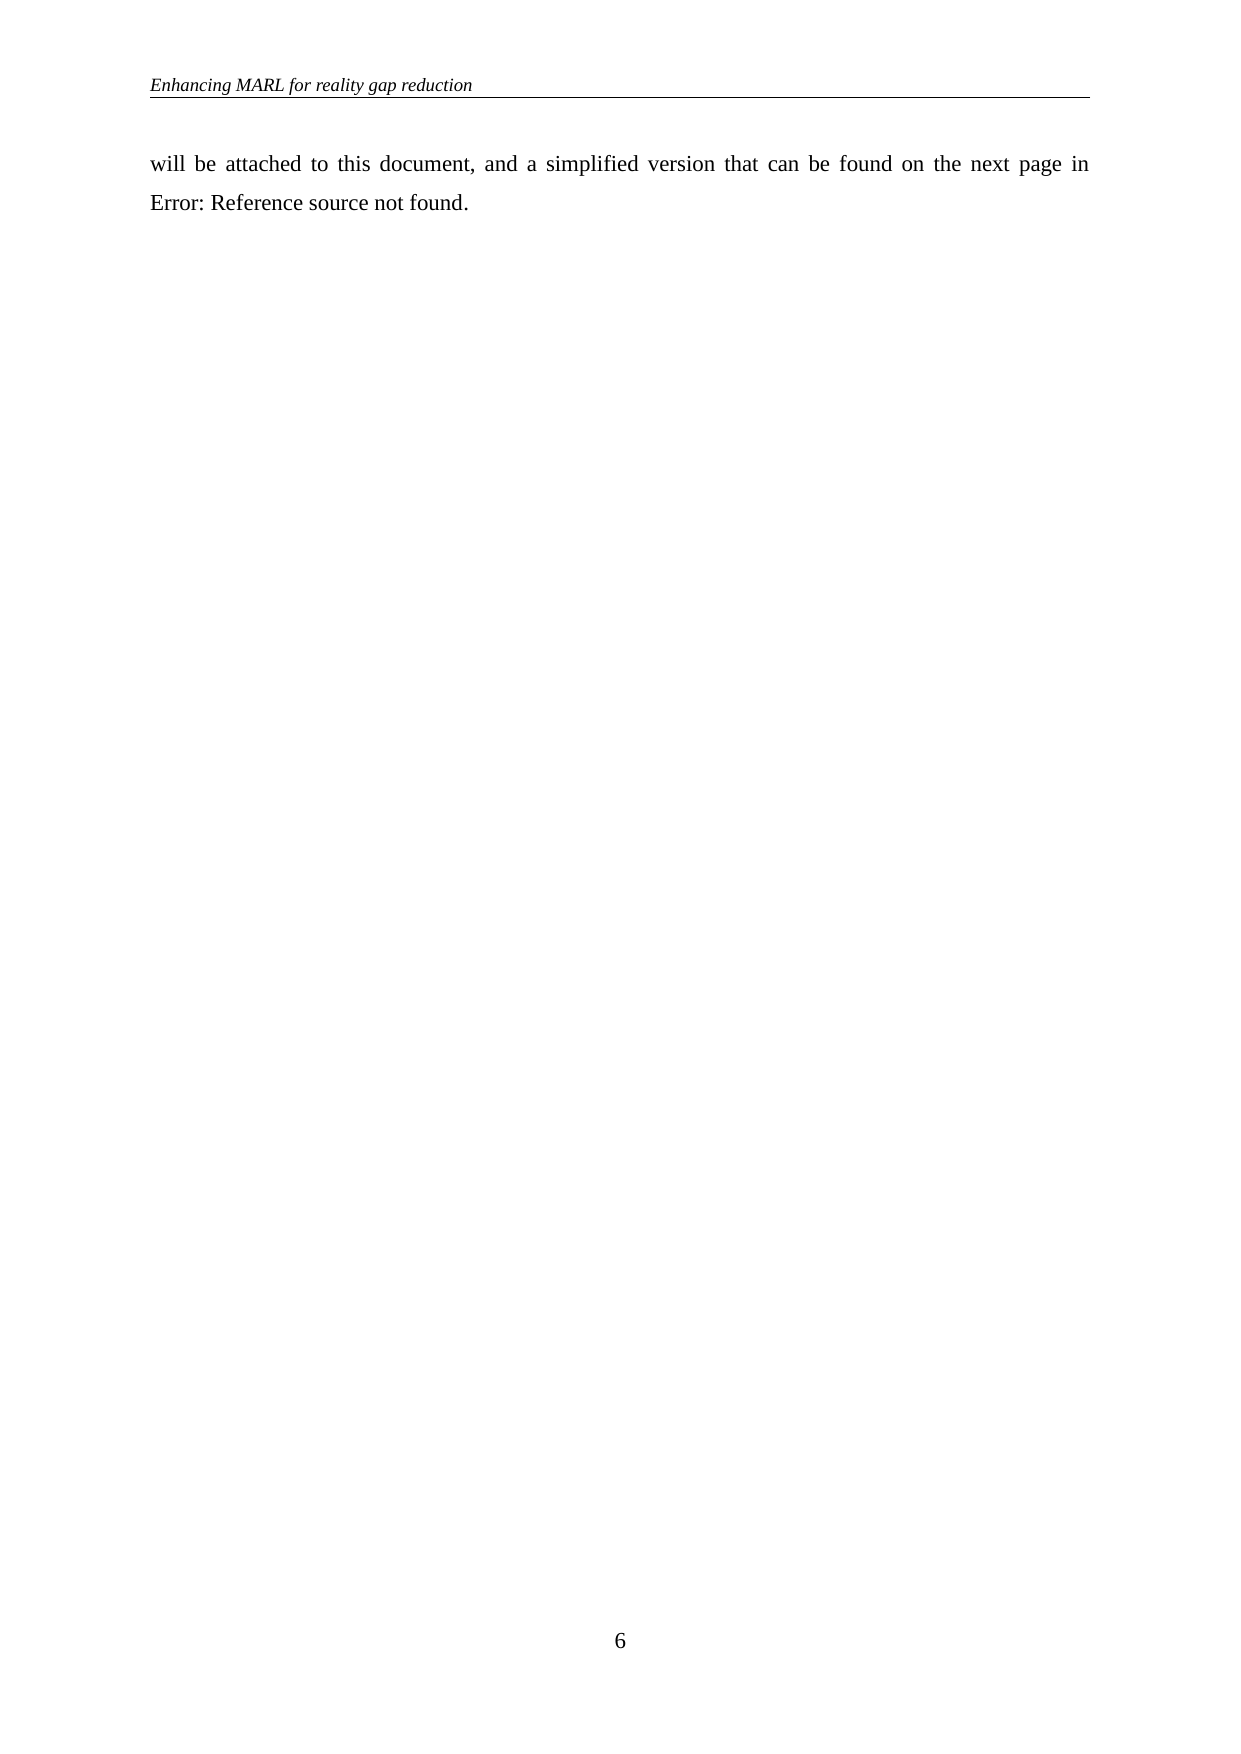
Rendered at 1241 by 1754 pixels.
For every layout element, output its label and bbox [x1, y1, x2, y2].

text [150, 150, 1090, 216]
